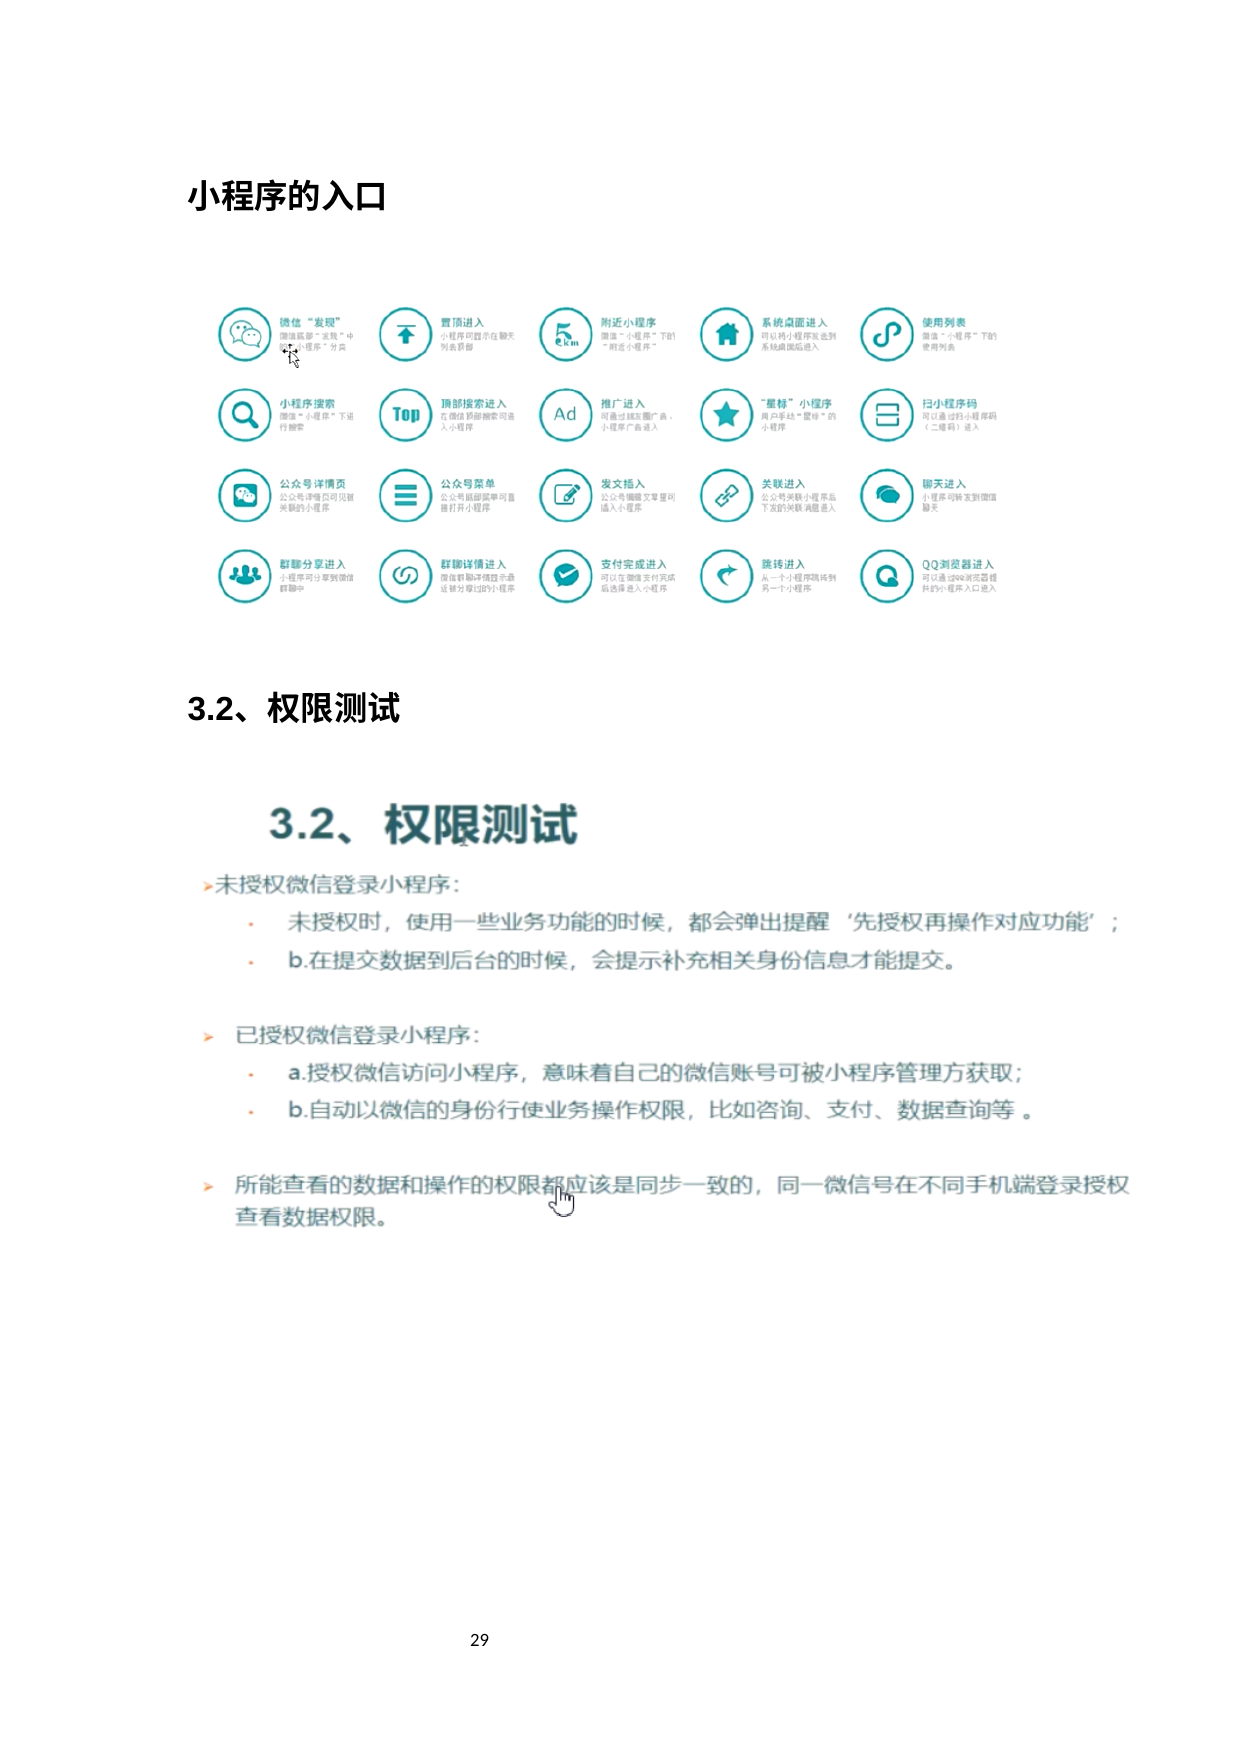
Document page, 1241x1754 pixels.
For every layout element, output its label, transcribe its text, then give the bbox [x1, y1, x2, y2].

picture [187, 800, 1165, 1250]
subtitle 小程序的入口 [187, 162, 1053, 227]
picture [187, 288, 1052, 643]
subtitle 3.2、权限测试 [187, 673, 1053, 738]
